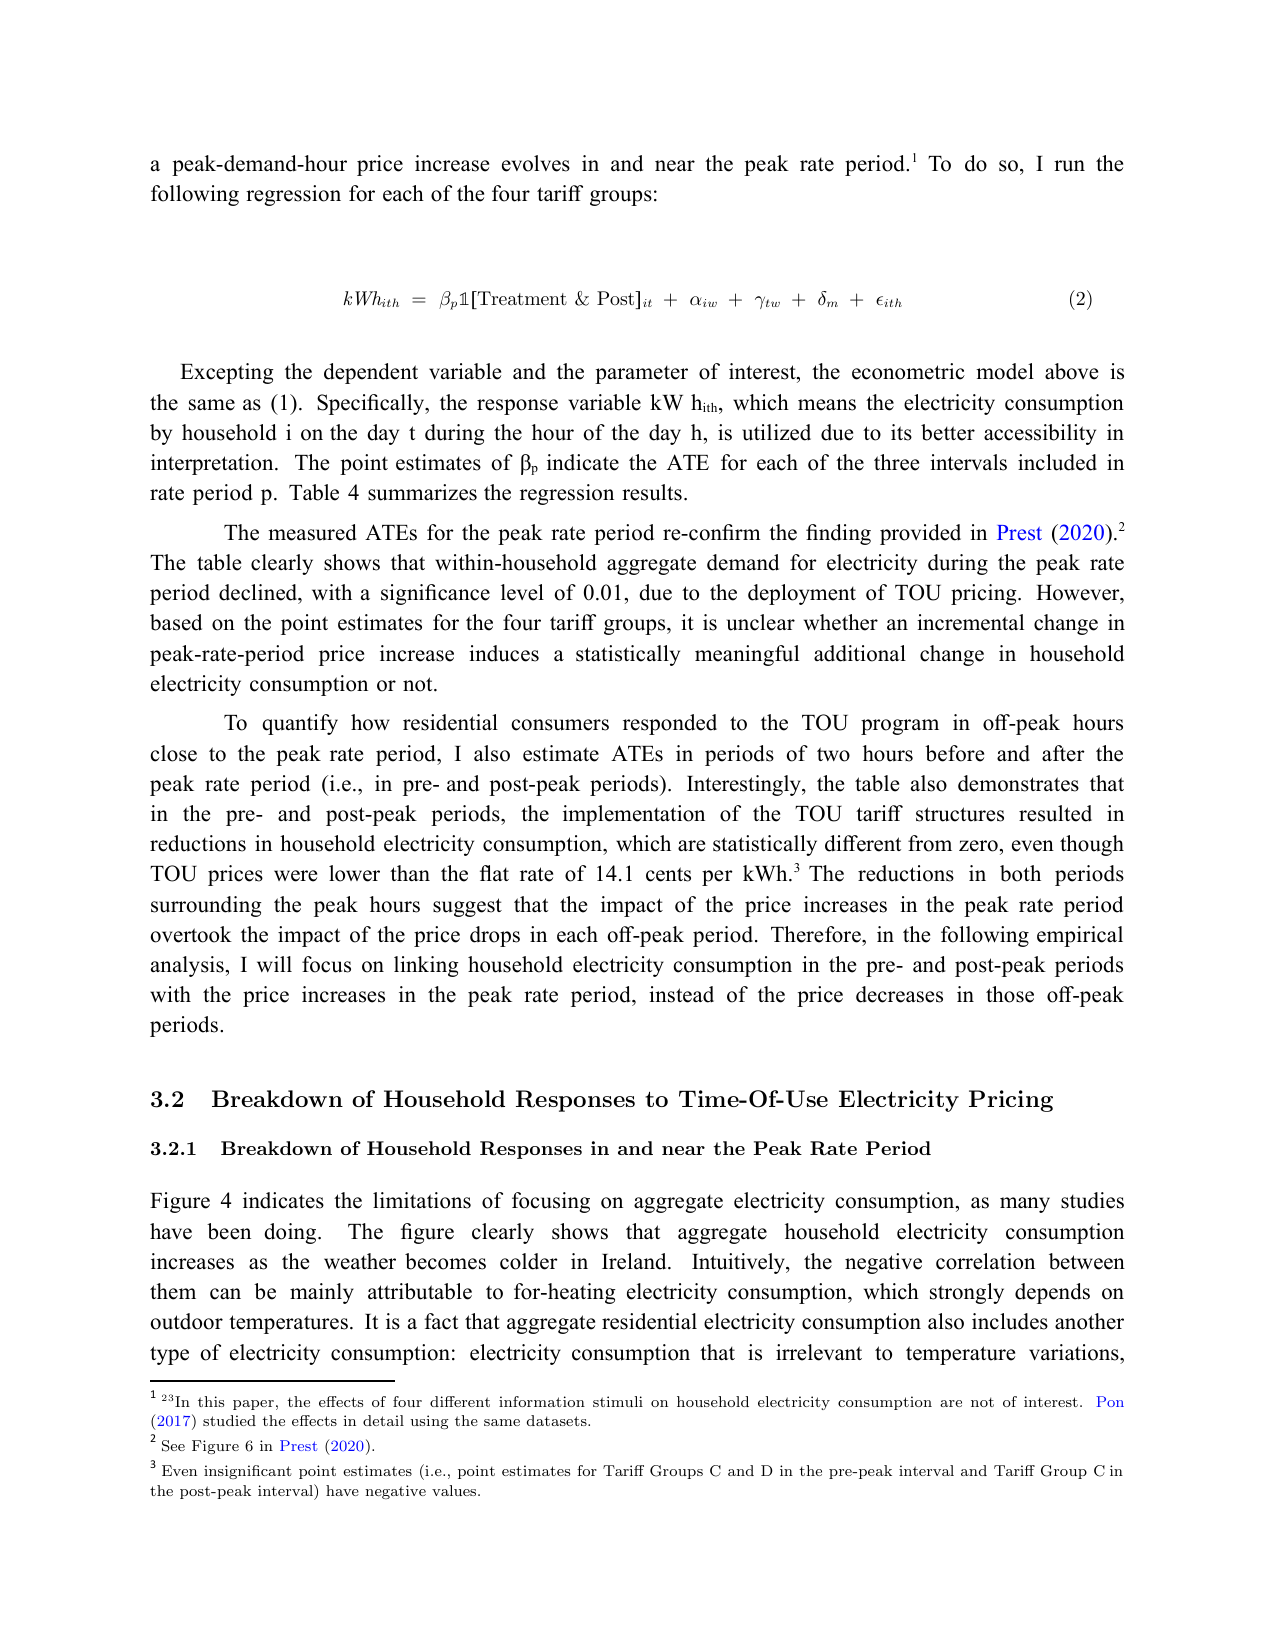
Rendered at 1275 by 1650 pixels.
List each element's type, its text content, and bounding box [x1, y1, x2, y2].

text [150, 1187, 1125, 1365]
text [150, 150, 1125, 207]
text 3.2 Breakdown of Household Responses to Time-Of-Use Electricity Pricing [150, 1087, 1125, 1112]
text Excepting the dependent variable and the parameter of interest, the econometric model above is the same as (1). Speciﬁcally, the response variable kW hith, which means the electricity consumption by household i on the day t during the hour of the day h, is utilized due to its better accessibility in interpretation. The point estimates of βp indicate the ATE for each of the three intervals included in rate period p. Table 4 summarizes the regression results. [150, 358, 1125, 506]
text The measured ATEs for the peak rate period re-conﬁrm the ﬁnding provided in Prest (2020). The table clearly shows that within-household aggregate demand for electricity during the peak rate period declined, with a signiﬁcance level of 0.01, due to the deployment of TOU pricing. However, based on the point estimates for the four tariﬀ groups, it is unclear whether an incremental change in peak-rate-period price increase induces a statistically meaningful additional change in household electricity consumption or not. [150, 519, 1125, 696]
text To quantify how residential consumers responded to the TOU program in oﬀ-peak hours close to the peak rate period, I also estimate ATEs in periods of two hours before and after the peak rate period (i.e., in pre- and post-peak periods). Interestingly, the table also demonstrates that in the pre- and post-peak periods, the implementation of the TOU tariﬀ structures resulted in reductions in household electricity consumption, which are statistically diﬀerent from zero, even though TOU prices were lower than the ﬂat rate of 14.1 cents per kWh. The reductions in both periods surrounding the peak hours suggest that the impact of the price increases in the peak rate period overtook the impact of the price drops in each oﬀ-peak period. Therefore, in the following empirical analysis, I will focus on linking household electricity consumption in the pre- and post-peak periods with the price increases in the peak rate period, instead of the price decreases in those oﬀ-peak periods. [150, 709, 1125, 1038]
text 3.2.1 Breakdown of Household Responses in and near the Peak Rate Period [150, 1139, 1125, 1160]
text kWhith = βp1[Treatment & Post]it + αiw + γtw + δm + %ith (2) [342, 245, 1125, 320]
